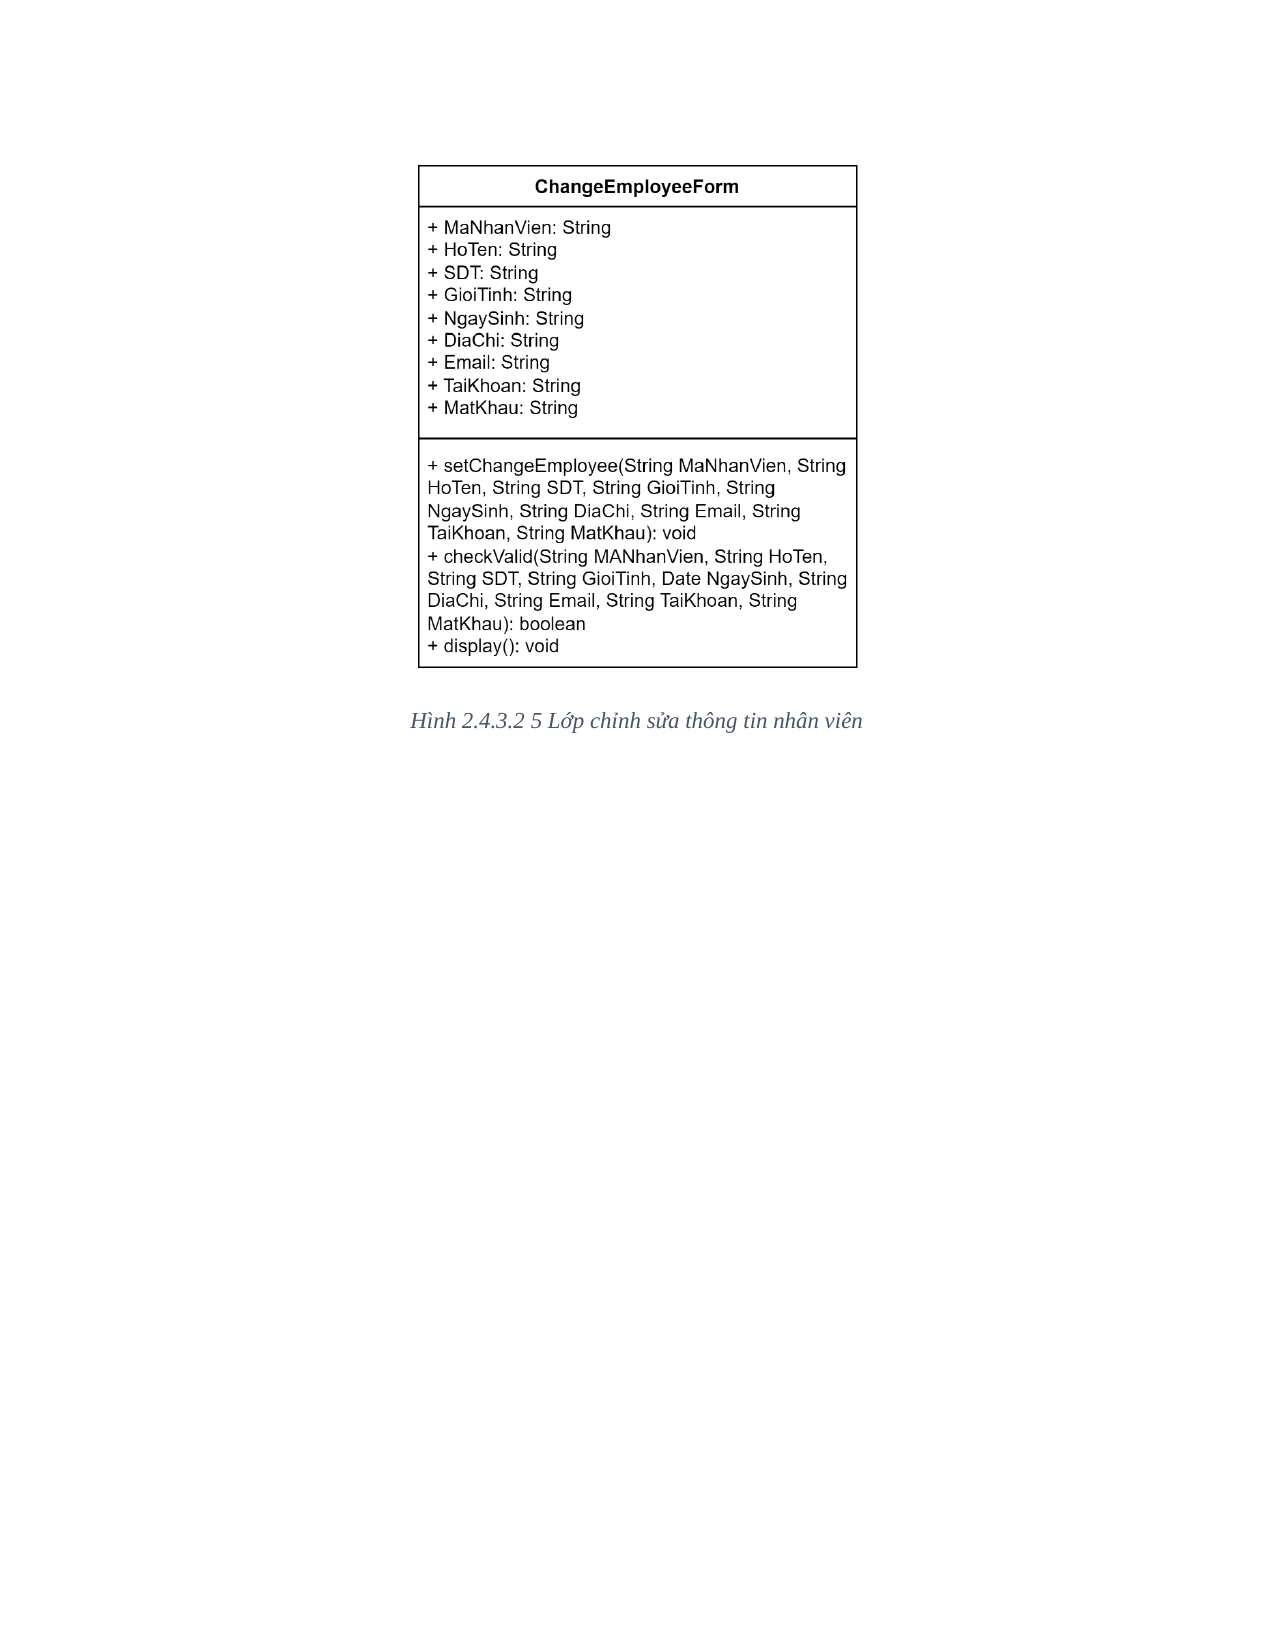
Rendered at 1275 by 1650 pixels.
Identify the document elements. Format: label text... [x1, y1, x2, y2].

text Hình 2.4.3.2 5 Lớp chỉnh sửa thông tin nhân viên [150, 707, 1125, 733]
picture [402, 150, 873, 688]
